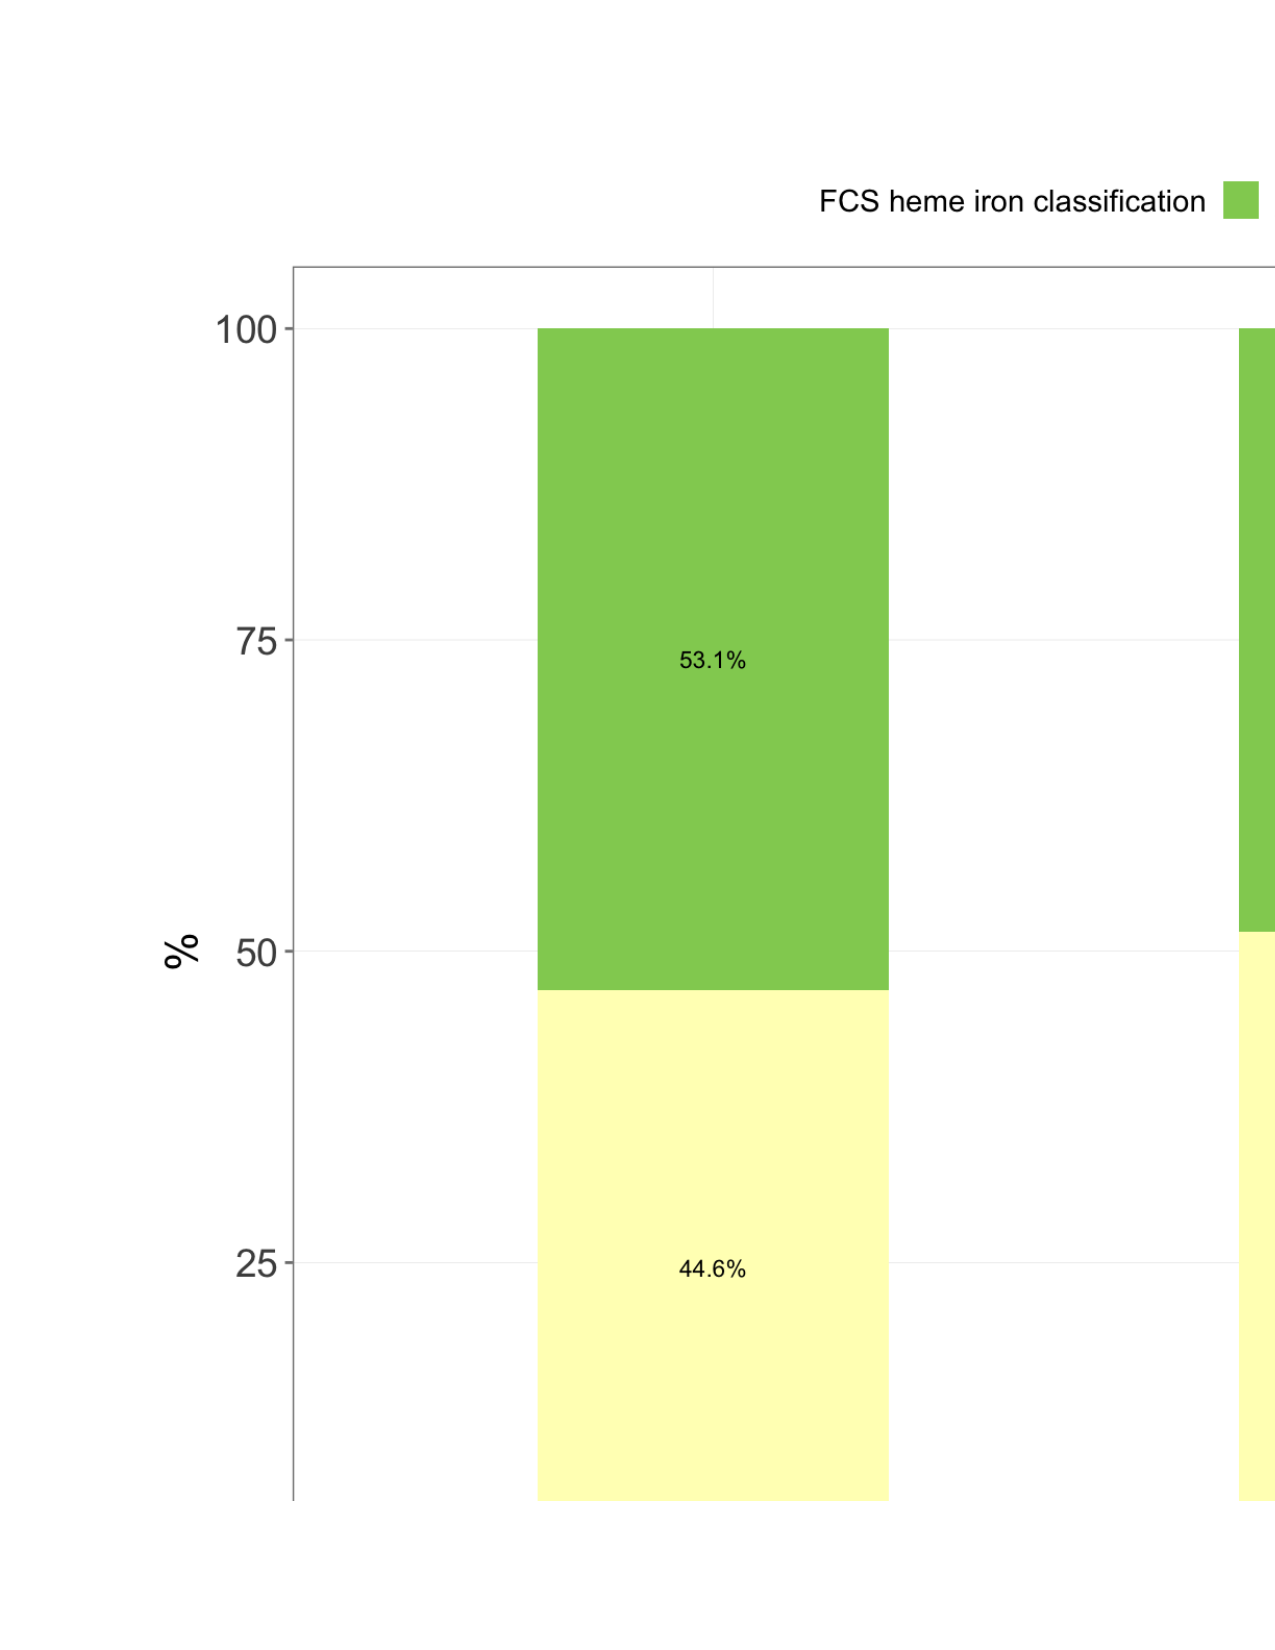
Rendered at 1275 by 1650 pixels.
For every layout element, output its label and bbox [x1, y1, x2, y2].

picture [150, 150, 1275, 1501]
